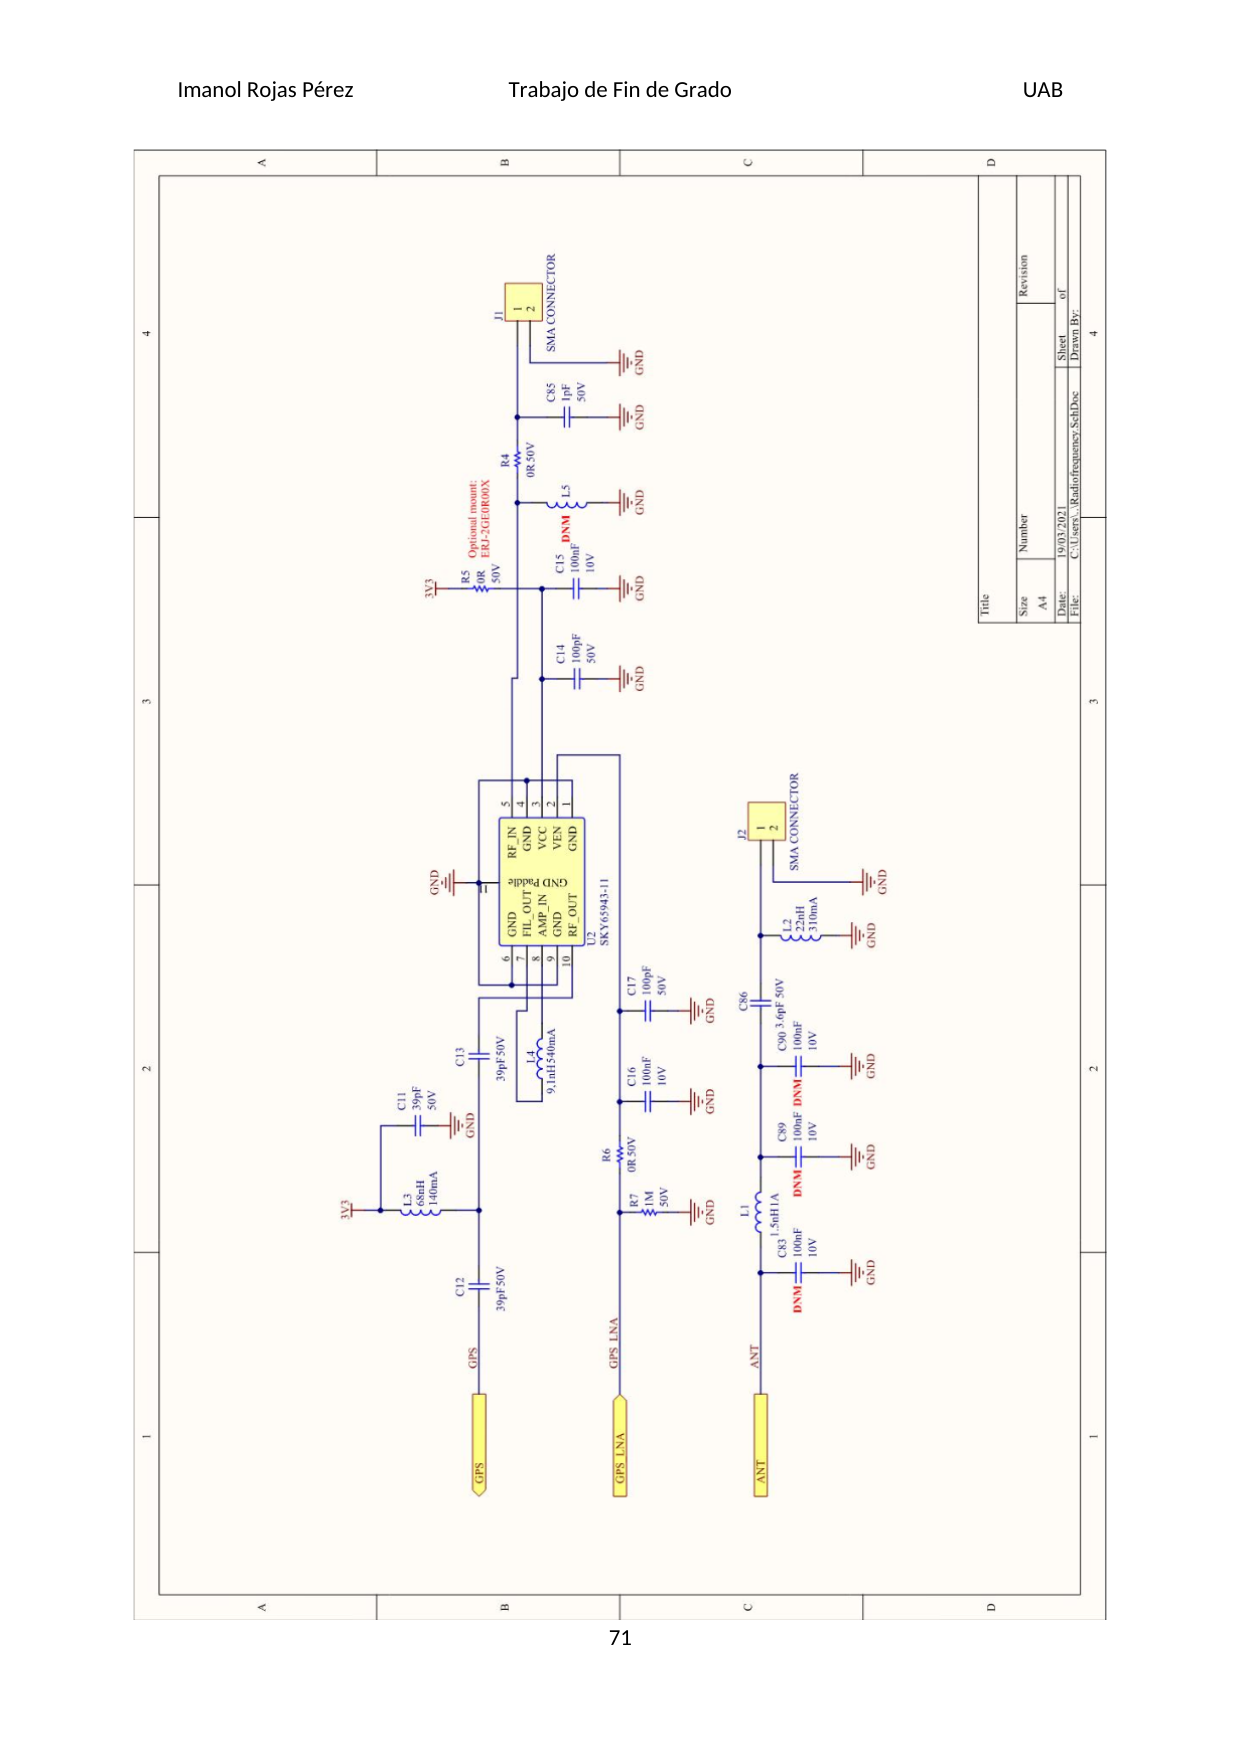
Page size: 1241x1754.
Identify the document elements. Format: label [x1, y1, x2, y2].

picture [135, 150, 1107, 1619]
